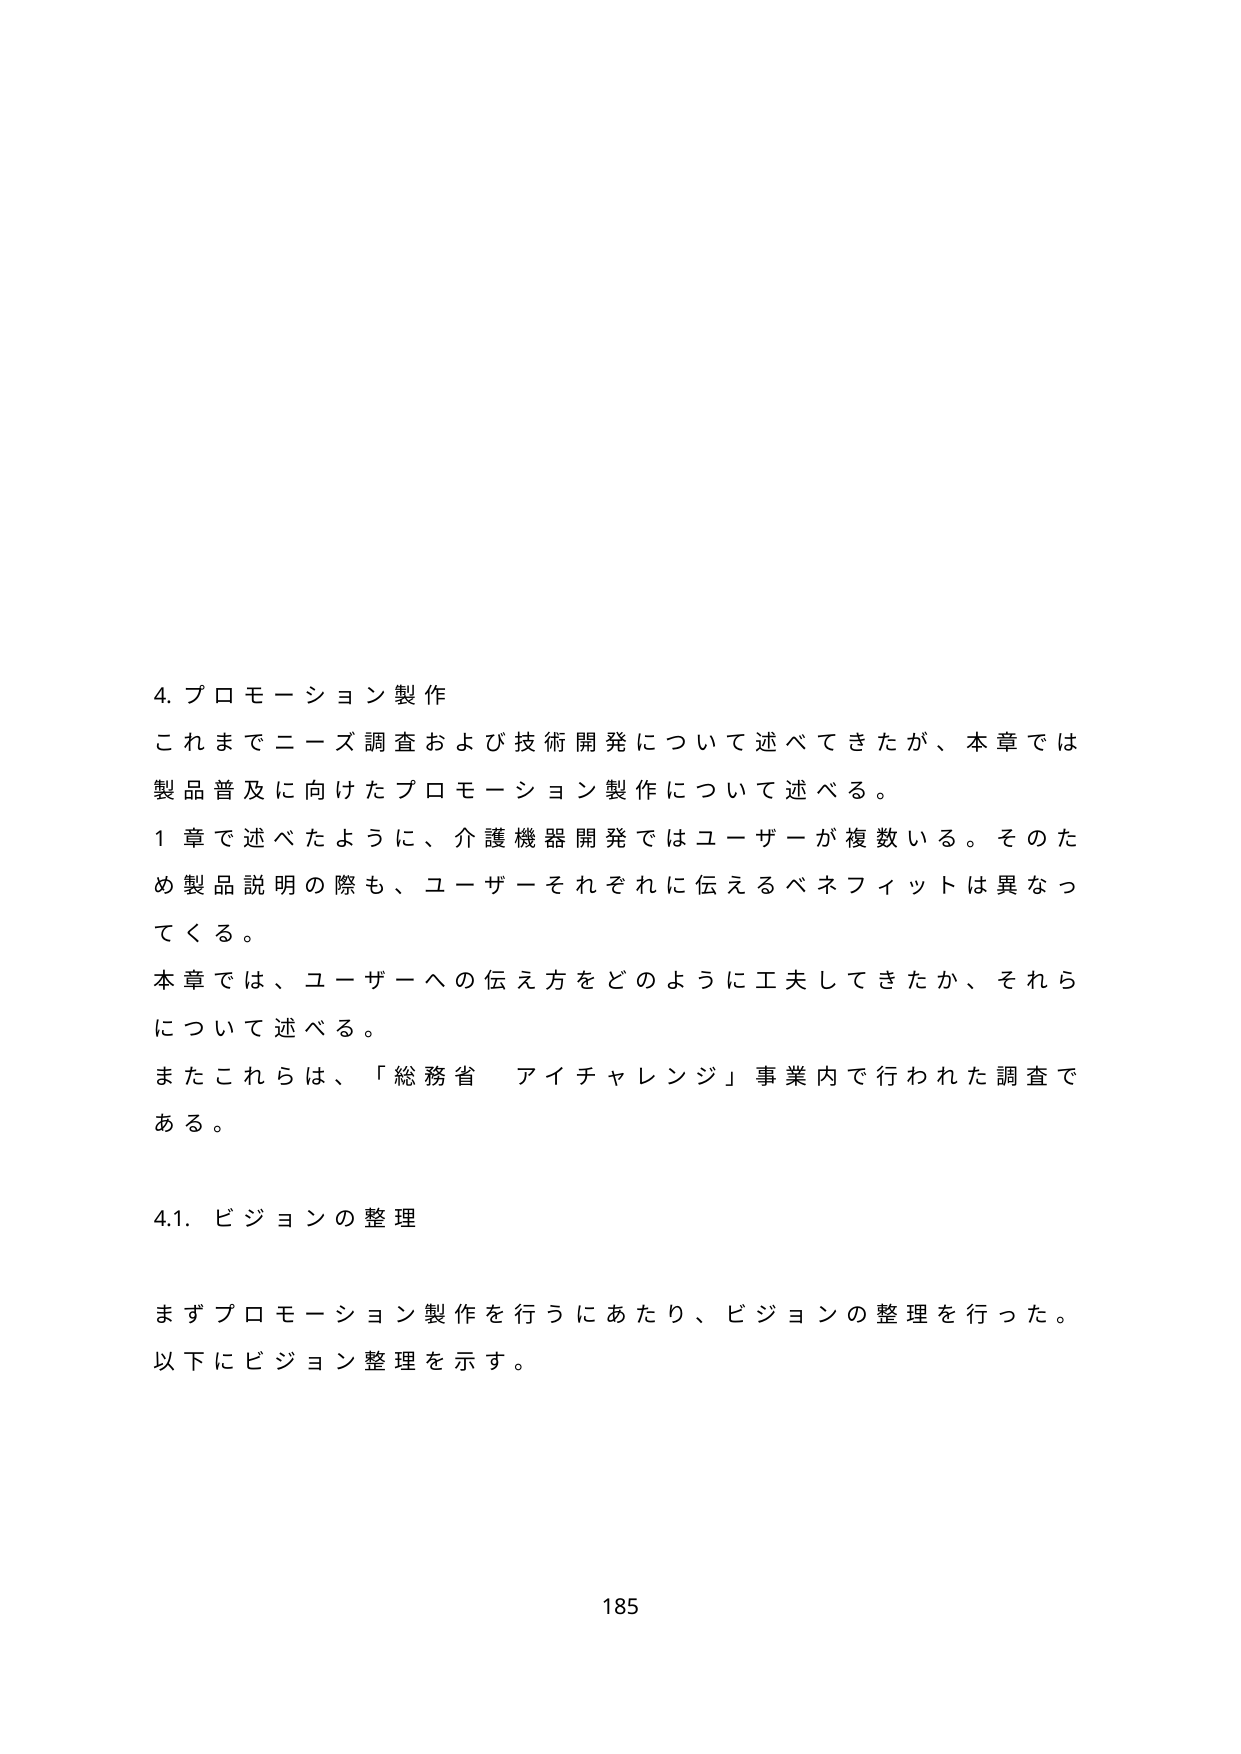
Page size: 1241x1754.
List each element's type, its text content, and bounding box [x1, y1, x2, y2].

text またこれらは、「総務省 アイチャレンジ」事業内で行われた調査である。 [153, 1051, 1087, 1146]
text 1章で述べたように、介護機器開発ではユーザーが複数いる。そのため製品説明の際も、ユーザーそれぞれに伝えるベネフィットは異なってくる。 [153, 813, 1087, 956]
text これまでニーズ調査および技術開発について述べてきたが、本章では製品普及に向けたプロモーション製作について述べる。 [153, 717, 1087, 813]
text 本章では、ユーザーへの伝え方をどのように工夫してきたか、それらについて述べる。 [153, 956, 1087, 1051]
text 以下にビジョン整理を示す。 [153, 1336, 1087, 1384]
text 4.プロモーション製作 [153, 670, 1087, 717]
text まずプロモーション製作を行うにあたり、ビジョンの整理を行った。 [153, 1289, 1087, 1336]
text 4.1. ビジョンの整理 [153, 1193, 1087, 1241]
